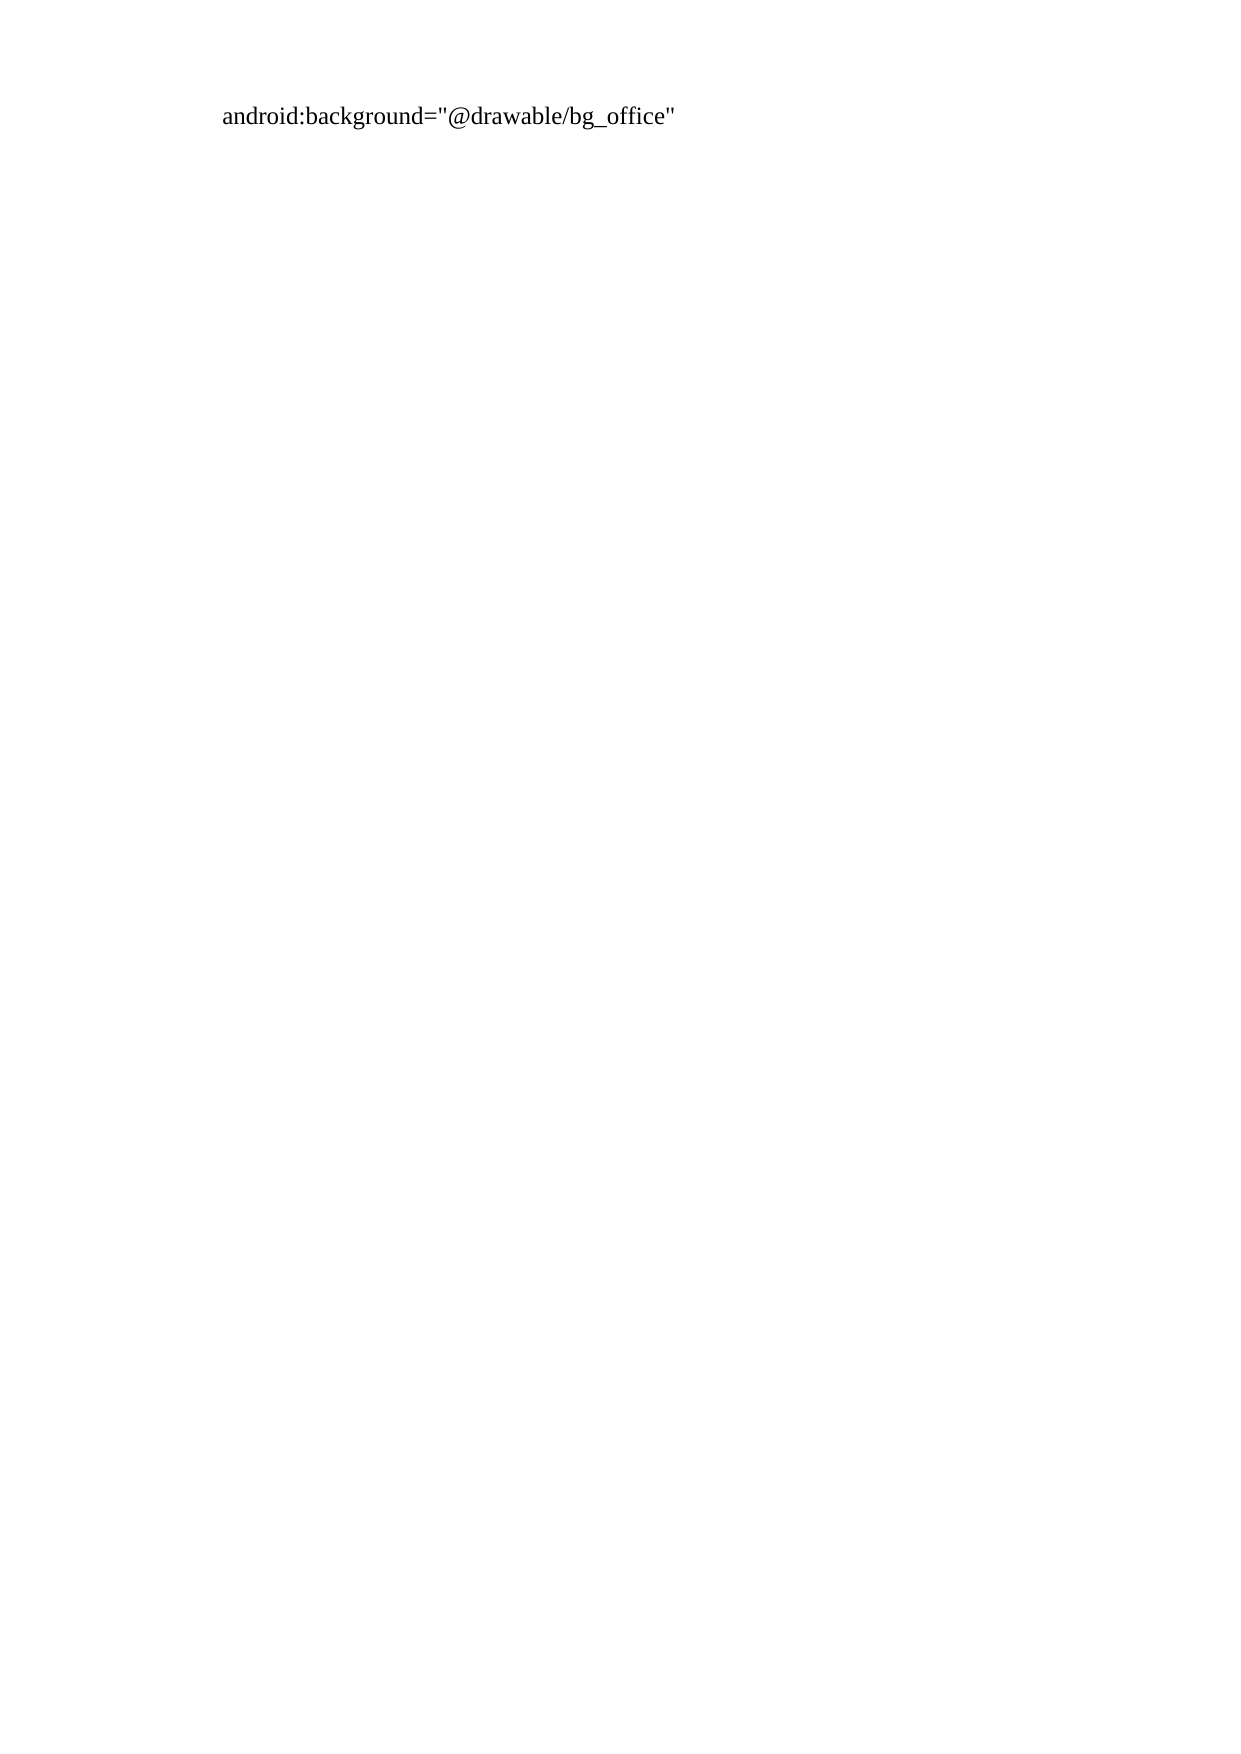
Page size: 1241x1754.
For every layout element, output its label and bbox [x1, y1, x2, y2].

text [222, 101, 677, 130]
